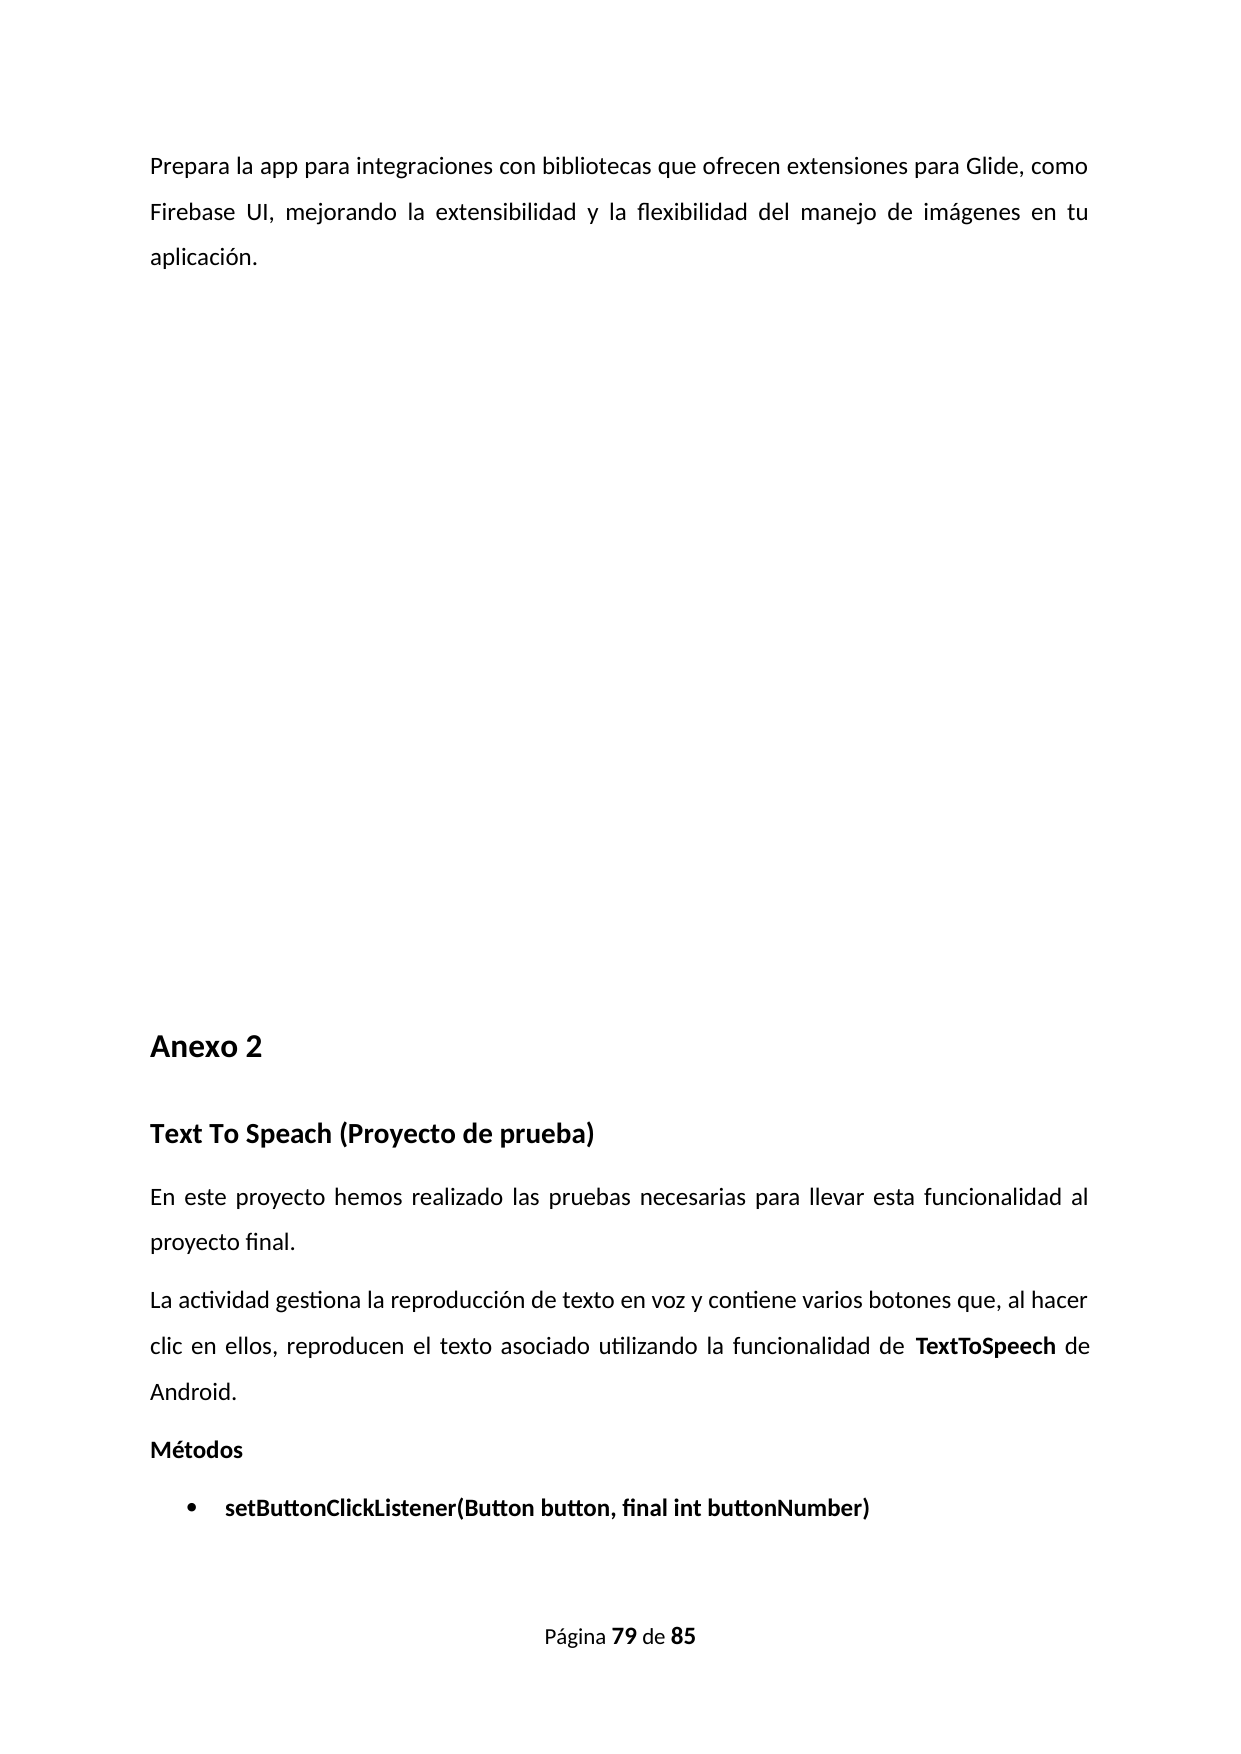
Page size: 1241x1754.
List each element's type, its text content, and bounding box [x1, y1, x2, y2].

text La actividad gestiona la reproducción de texto en voz y contiene varios botones que, al hacer clic en ellos, reproducen el texto asociado utilizando la funcionalidad de TextToSpeech de Android. [150, 1285, 1090, 1407]
subtitle Anexo 2 [150, 1024, 1090, 1065]
text Métodos [150, 1434, 1090, 1465]
list setButtonClickListener(Button button, final int buttonNumber) [187, 1493, 1090, 1523]
text En este proyecto hemos realizado las pruebas necesarias para llevar esta funcionalidad al proyecto final. [150, 1181, 1090, 1257]
text Prepara la app para integraciones con bibliotecas que ofrecen extensiones para Glide, como Firebase UI, mejorando la extensibilidad y la flexibilidad del manejo de imágenes en tu aplicación. [150, 150, 1090, 272]
subtitle Text To Speach (Proyecto de prueba) [150, 1115, 1090, 1150]
